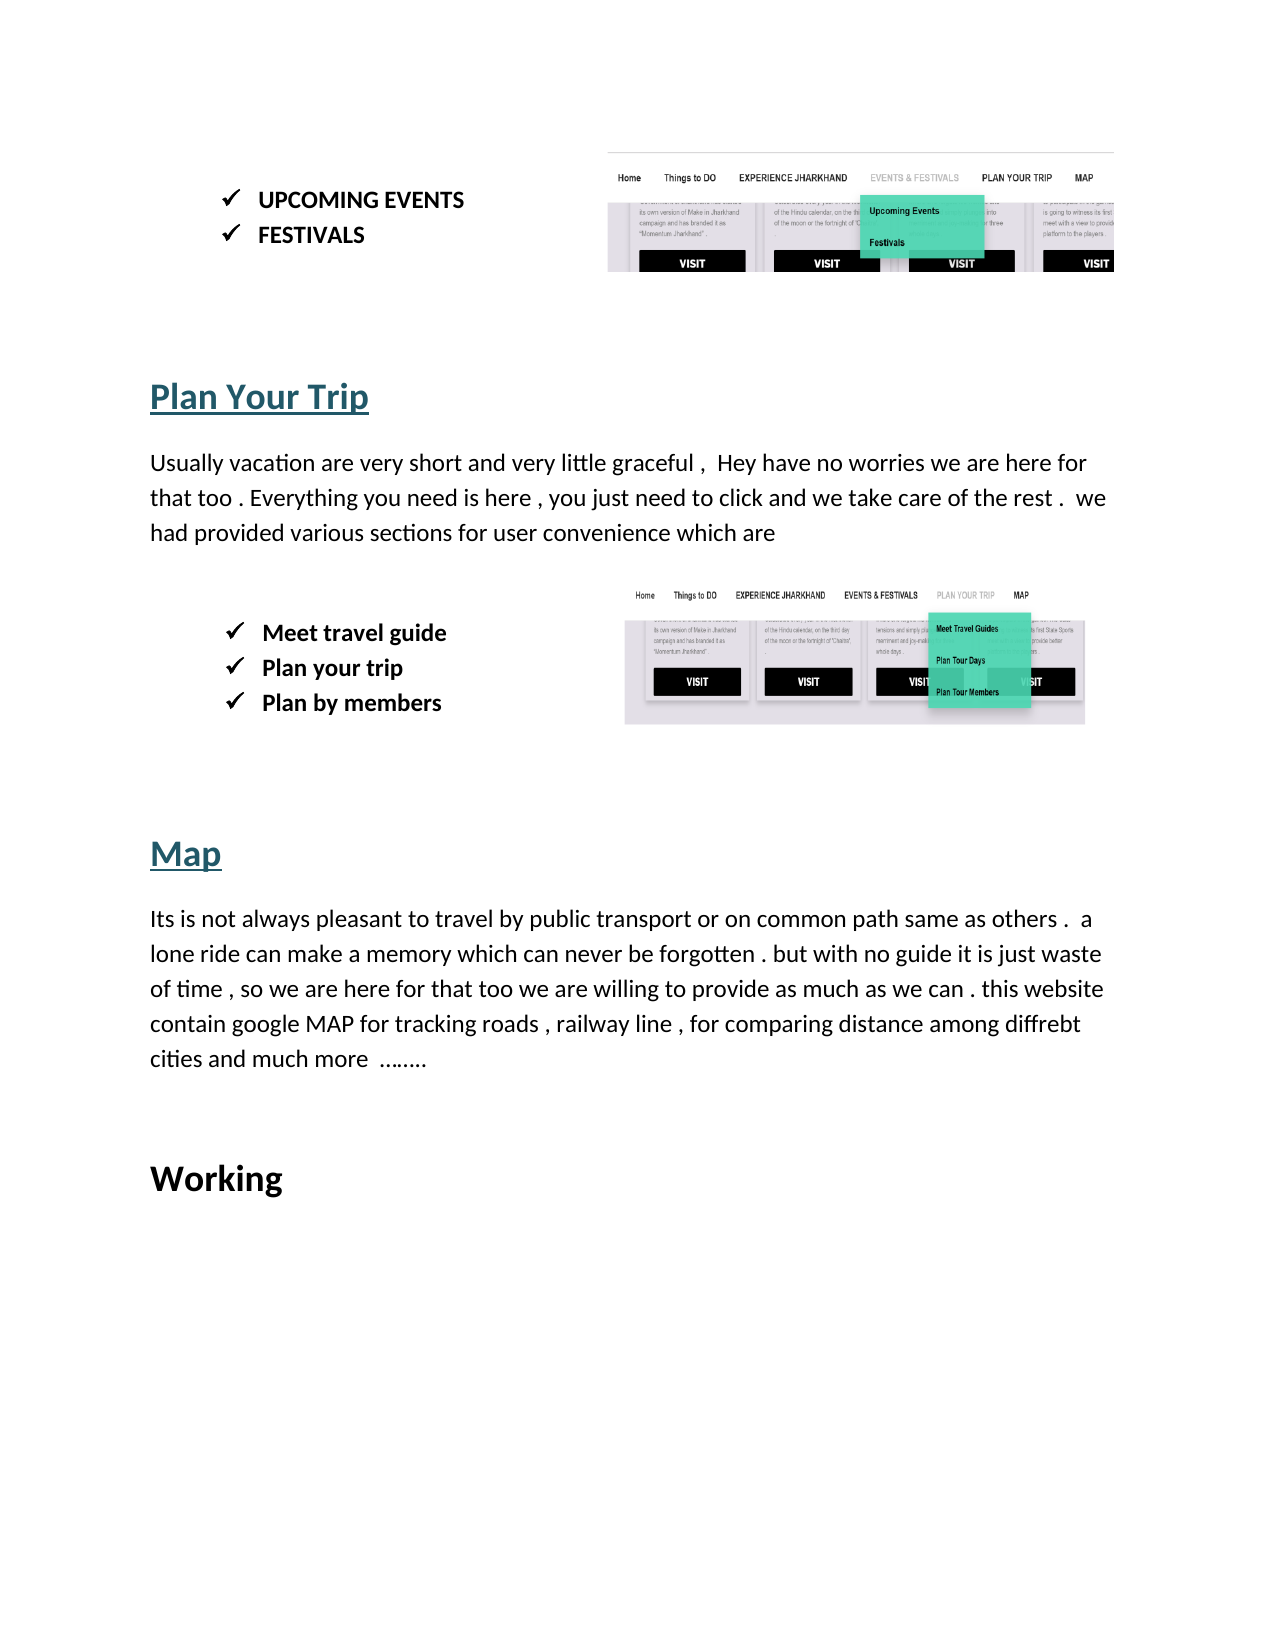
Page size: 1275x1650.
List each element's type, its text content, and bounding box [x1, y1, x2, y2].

text Usually vacation are very short and very little graceful , Hey have no worries we are here for that too . Everything you need is here , you just need to click and we take care of the rest . we had provided various sections for user convenience which are [150, 447, 1125, 547]
text Working [150, 1155, 1125, 1201]
text Plan Your Trip [150, 373, 1125, 419]
text Map [150, 829, 1125, 875]
picture [607, 150, 1114, 272]
picture [624, 572, 1086, 729]
text Its is not always pleasant to travel by public transport or on common path same as others . a lone ride can make a memory which can never be forgotten . but with no guide it is just waste of time , so we are here for that too we are willing to provide as much as we can . this website contain google MAP for tracking roads , railway line , for comparing distance among diffrebt cities and much more …….. [150, 903, 1125, 1074]
